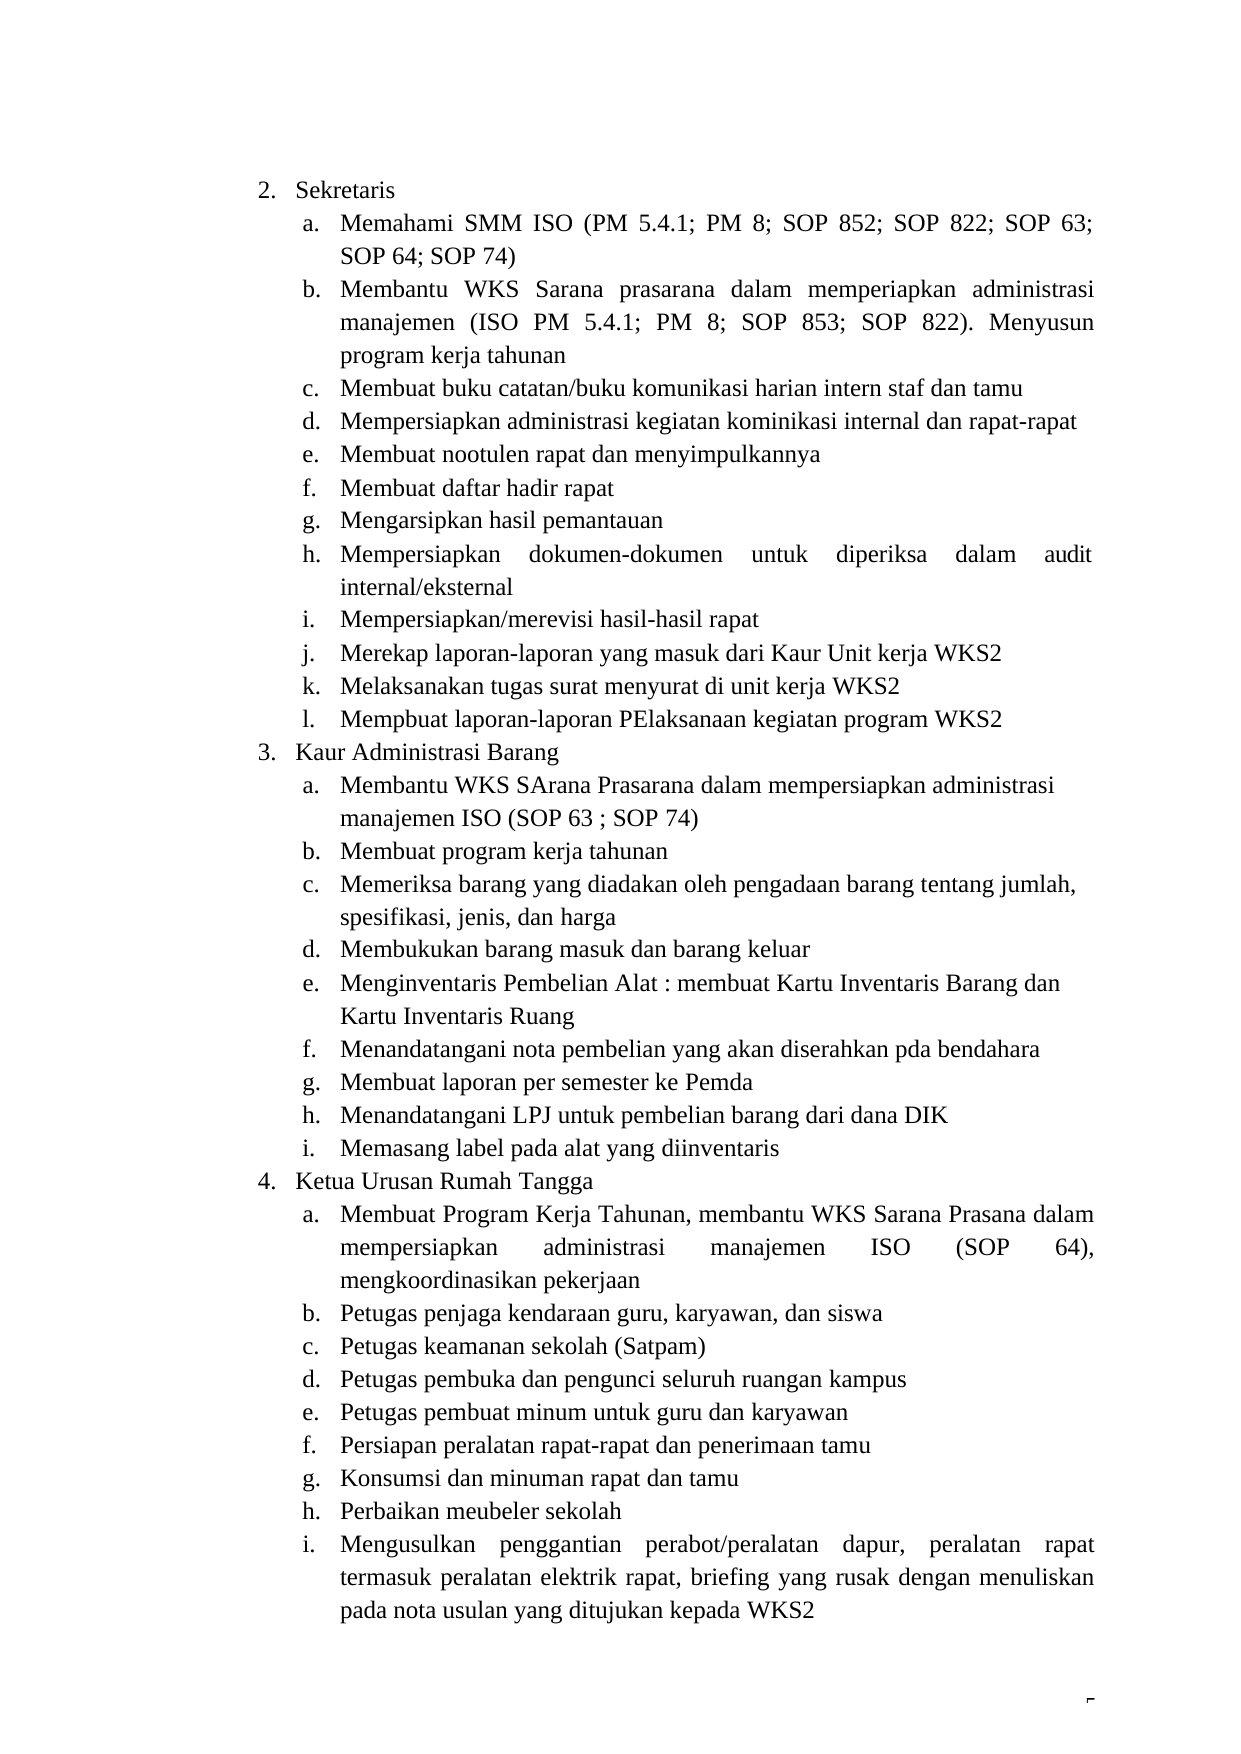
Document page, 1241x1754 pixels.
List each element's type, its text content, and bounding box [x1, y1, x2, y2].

list Membuat buku catatan/buku komunikasi harian intern staf dan tamu [302, 373, 1113, 402]
list Membuat laporan per semester ke Pemda [302, 1067, 1113, 1096]
list Kaur Administrasi Barang [258, 737, 1113, 766]
list Mengusulkan penggantian perabot/peralatan dapur, peralatan rapat termasuk peralatan elektrik rapat, briefing yang rusak dengan menuliskan pada nota usulan yang ditujukan kepada WKS2 [302, 1529, 1095, 1624]
list Menandatangani LPJ untuk pembelian barang dari dana DIK [302, 1100, 1113, 1129]
list Menginventaris Pembelian Alat : membuat Kartu Inventaris Barang dan Kartu Inventaris Ruang [302, 968, 1061, 1029]
list Membantu WKS SArana Prasarana dalam mempersiapkan administrasi manajemen ISO (SOP 63 ; SOP 74) [302, 770, 1055, 832]
list Membuat Program Kerja Tahunan, membantu WKS Sarana Prasana dalam mempersiapkan administrasi manajemen ISO (SOP 64), mengkoordinasikan pekerjaan [302, 1199, 1095, 1294]
list Memasang label pada alat yang diinventaris [302, 1133, 1113, 1162]
list Petugas keamanan sekolah (Satpam) [302, 1331, 1113, 1360]
list Sekretaris [258, 175, 1113, 204]
list Konsumsi dan minuman rapat dan tamu [302, 1463, 1113, 1492]
list Mempersiapkan dokumen-dokumen untuk diperiksa dalam audit internal/eksternal [302, 539, 1094, 600]
list Petugas pembuka dan pengunci seluruh ruangan kampus [302, 1364, 1113, 1393]
list Merekap laporan-laporan yang masuk dari Kaur Unit kerja WKS2 [302, 638, 1113, 667]
list Membuat program kerja tahunan [302, 836, 1113, 865]
list Petugas pembuat minum untuk guru dan karyawan [302, 1397, 1113, 1426]
list Membuat daftar hadir rapat [302, 473, 1113, 501]
list Ketua Urusan Rumah Tangga [258, 1166, 1113, 1195]
list Memeriksa barang yang diadakan oleh pengadaan barang tentang jumlah, spesifikasi, jenis, dan harga [302, 869, 1076, 931]
list Memahami SMM ISO (PM 5.4.1; PM 8; SOP 852; SOP 822; SOP 63; SOP 64; SOP 74) [302, 208, 1094, 270]
list Perbaikan meubeler sekolah [302, 1496, 1113, 1525]
list Petugas penjaga kendaraan guru, karyawan, dan siswa [302, 1298, 1113, 1327]
list Membukukan barang masuk dan barang keluar [302, 935, 1113, 963]
list Mempersiapkan/merevisi hasil-hasil rapat [302, 605, 1113, 633]
list Menandatangani nota pembelian yang akan diserahkan pda bendahara [302, 1034, 1113, 1063]
list Mempersiapkan administrasi kegiatan kominikasi internal dan rapat-rapat [302, 406, 1113, 435]
list Persiapan peralatan rapat-rapat dan penerimaan tamu [302, 1431, 1113, 1459]
list Melaksanakan tugas surat menyurat di unit kerja WKS2 [302, 671, 1113, 699]
list Membuat nootulen rapat dan menyimpulkannya [302, 439, 1113, 468]
list Membantu WKS Sarana prasarana dalam memperiapkan administrasi manajemen (ISO PM 5.4.1; PM 8; SOP 853; SOP 822). Menyusun program kerja tahunan [302, 274, 1095, 369]
list Mempbuat laporan-laporan PElaksanaan kegiatan program WKS2 [302, 704, 1113, 733]
list Mengarsipkan hasil pemantauan [302, 506, 1113, 534]
